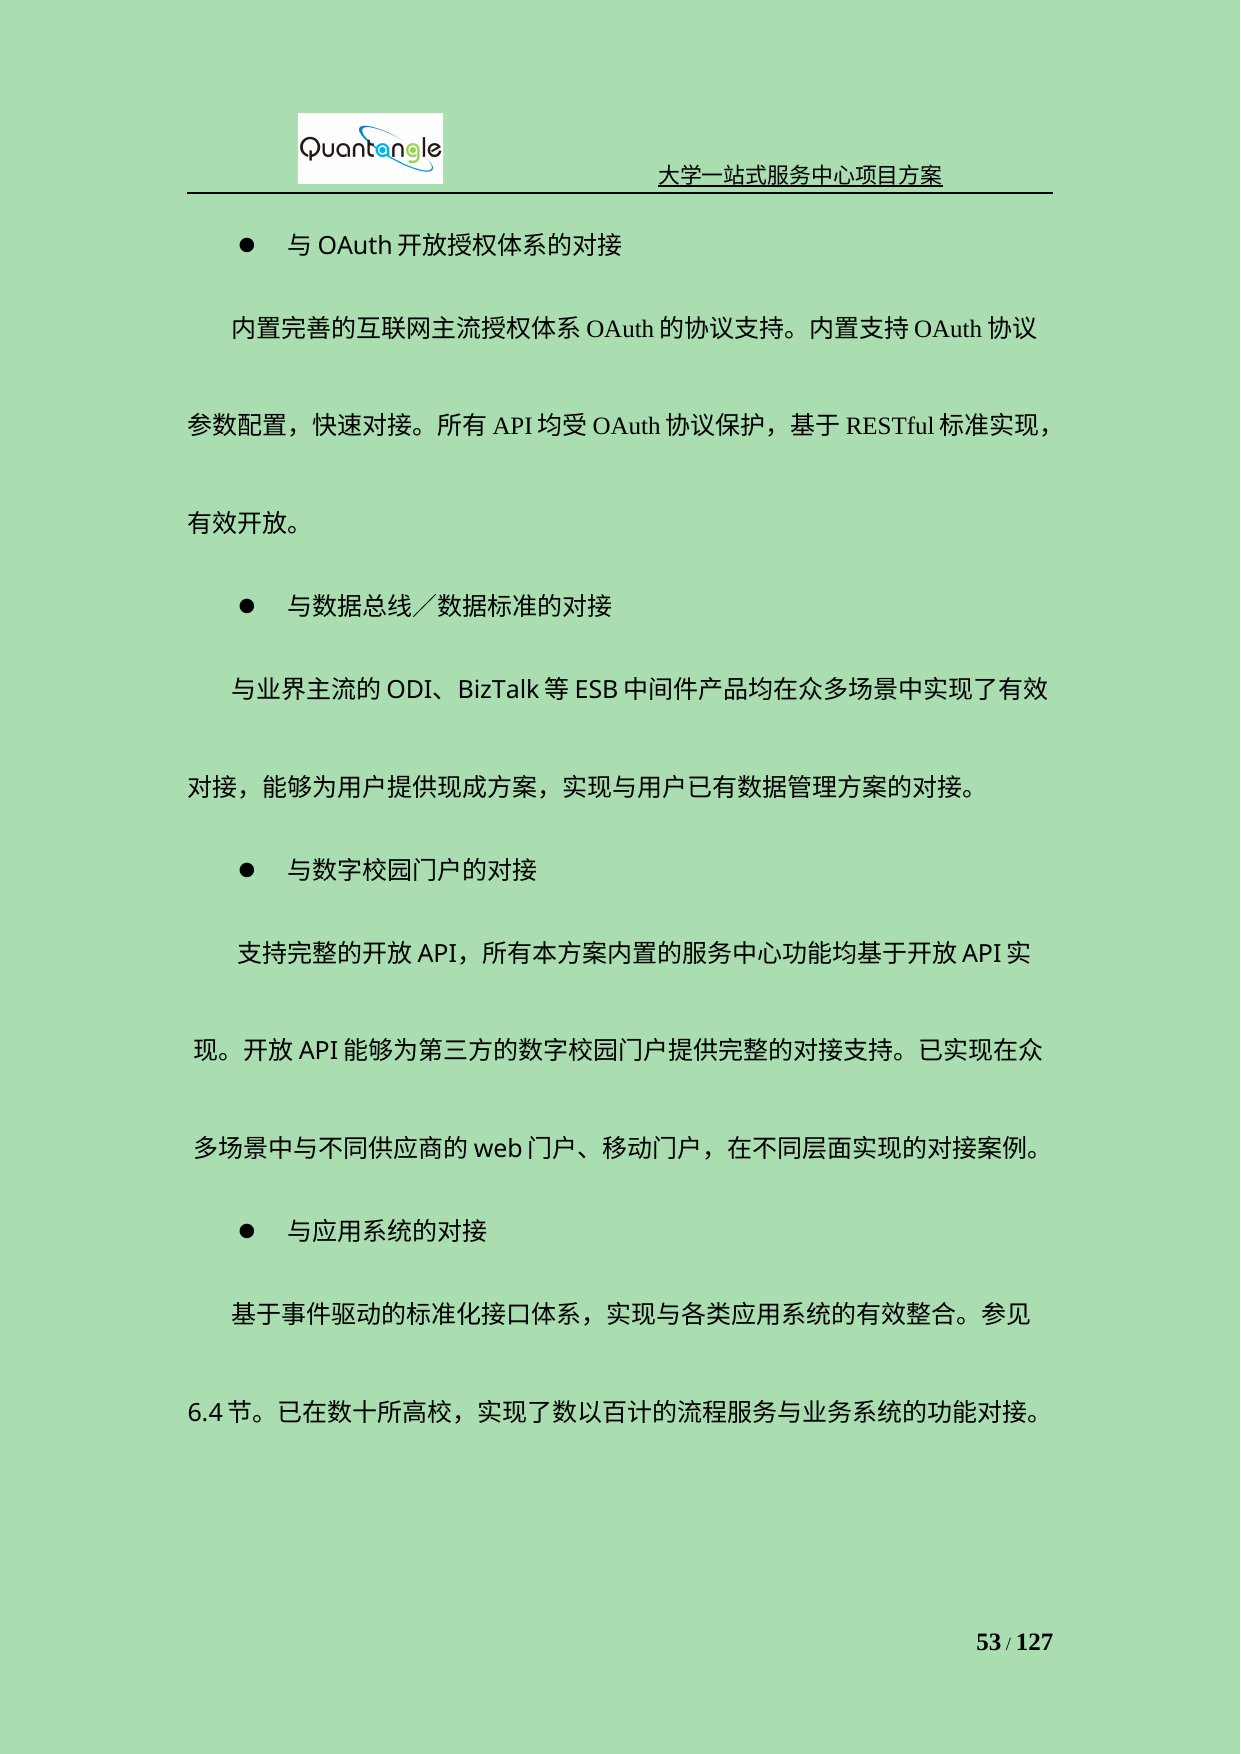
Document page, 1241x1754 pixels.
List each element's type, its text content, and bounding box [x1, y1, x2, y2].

list 与数字校园门户的对接 [237, 836, 1053, 901]
text 基于事件驱动的标准化接口体系，实现与各类应用系统的有效整合。参见6.4节。已在数十所高校，实现了数以百计的流程服务与业务系统的功能对接。 [187, 1280, 1053, 1443]
list 与应用系统的对接 [237, 1197, 1053, 1262]
text 与业界主流的ODI、BizTalk等ESB中间件产品均在众多场景中实现了有效对接，能够为用户提供现成方案，实现与用户已有数据管理方案的对接。 [187, 655, 1053, 818]
text 支持完整的开放API，所有本方案内置的服务中心功能均基于开放API实现。开放API能够为第三方的数字校园门户提供完整的对接支持。已实现在众多场景中与不同供应商的web门户、移动门户，在不同层面实现的对接案例。 [193, 919, 1053, 1179]
picture [297, 113, 444, 184]
list 与OAuth开放授权体系的对接 [237, 211, 1053, 276]
text 内置完善的互联网主流授权体系OAuth的协议支持。内置支持OAuth协议参数配置，快速对接。所有API均受OAuth协议保护，基于RESTful标准实现，有效开放。 [187, 294, 1053, 554]
list 与数据总线／数据标准的对接 [237, 572, 1053, 637]
